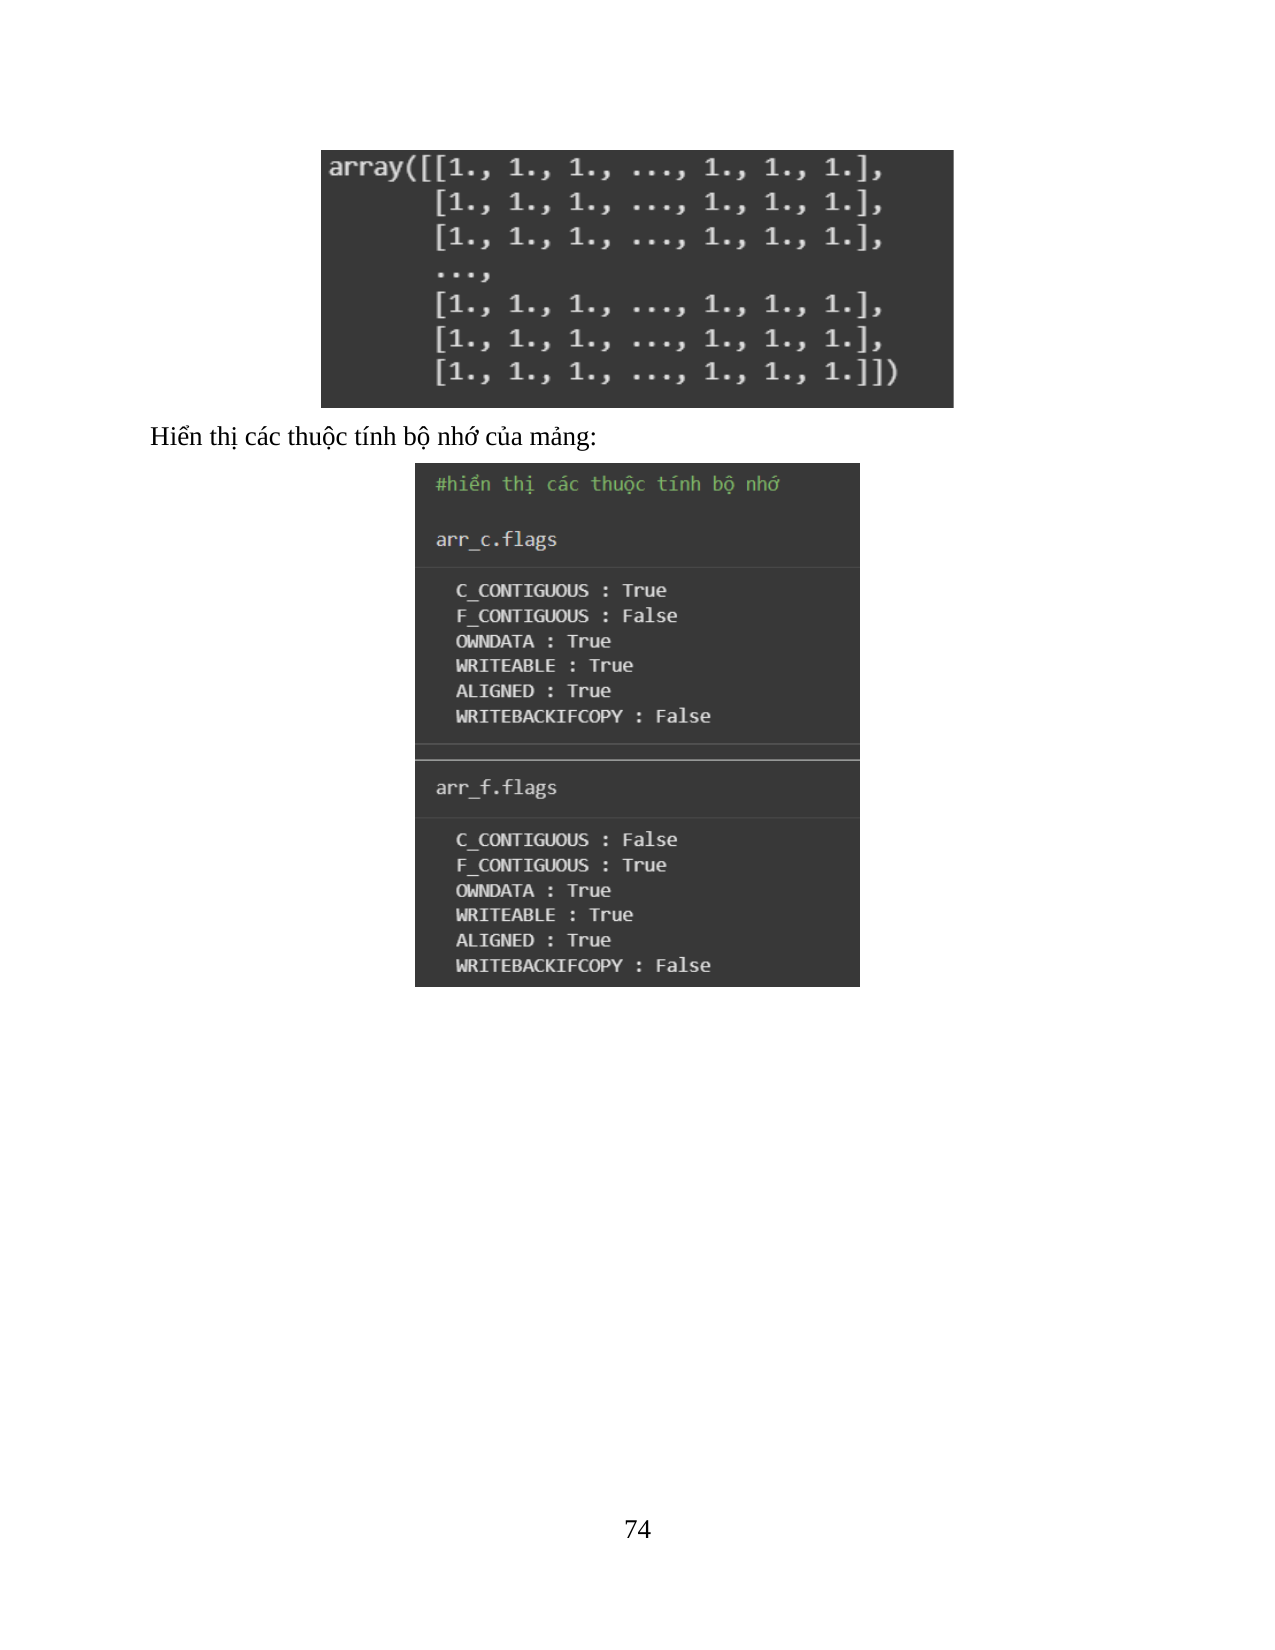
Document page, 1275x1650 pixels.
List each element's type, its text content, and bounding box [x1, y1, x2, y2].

picture [415, 463, 860, 987]
picture [321, 150, 954, 408]
text Hiển thị các thuộc tính bộ nhớ của mảng: [150, 420, 1125, 451]
